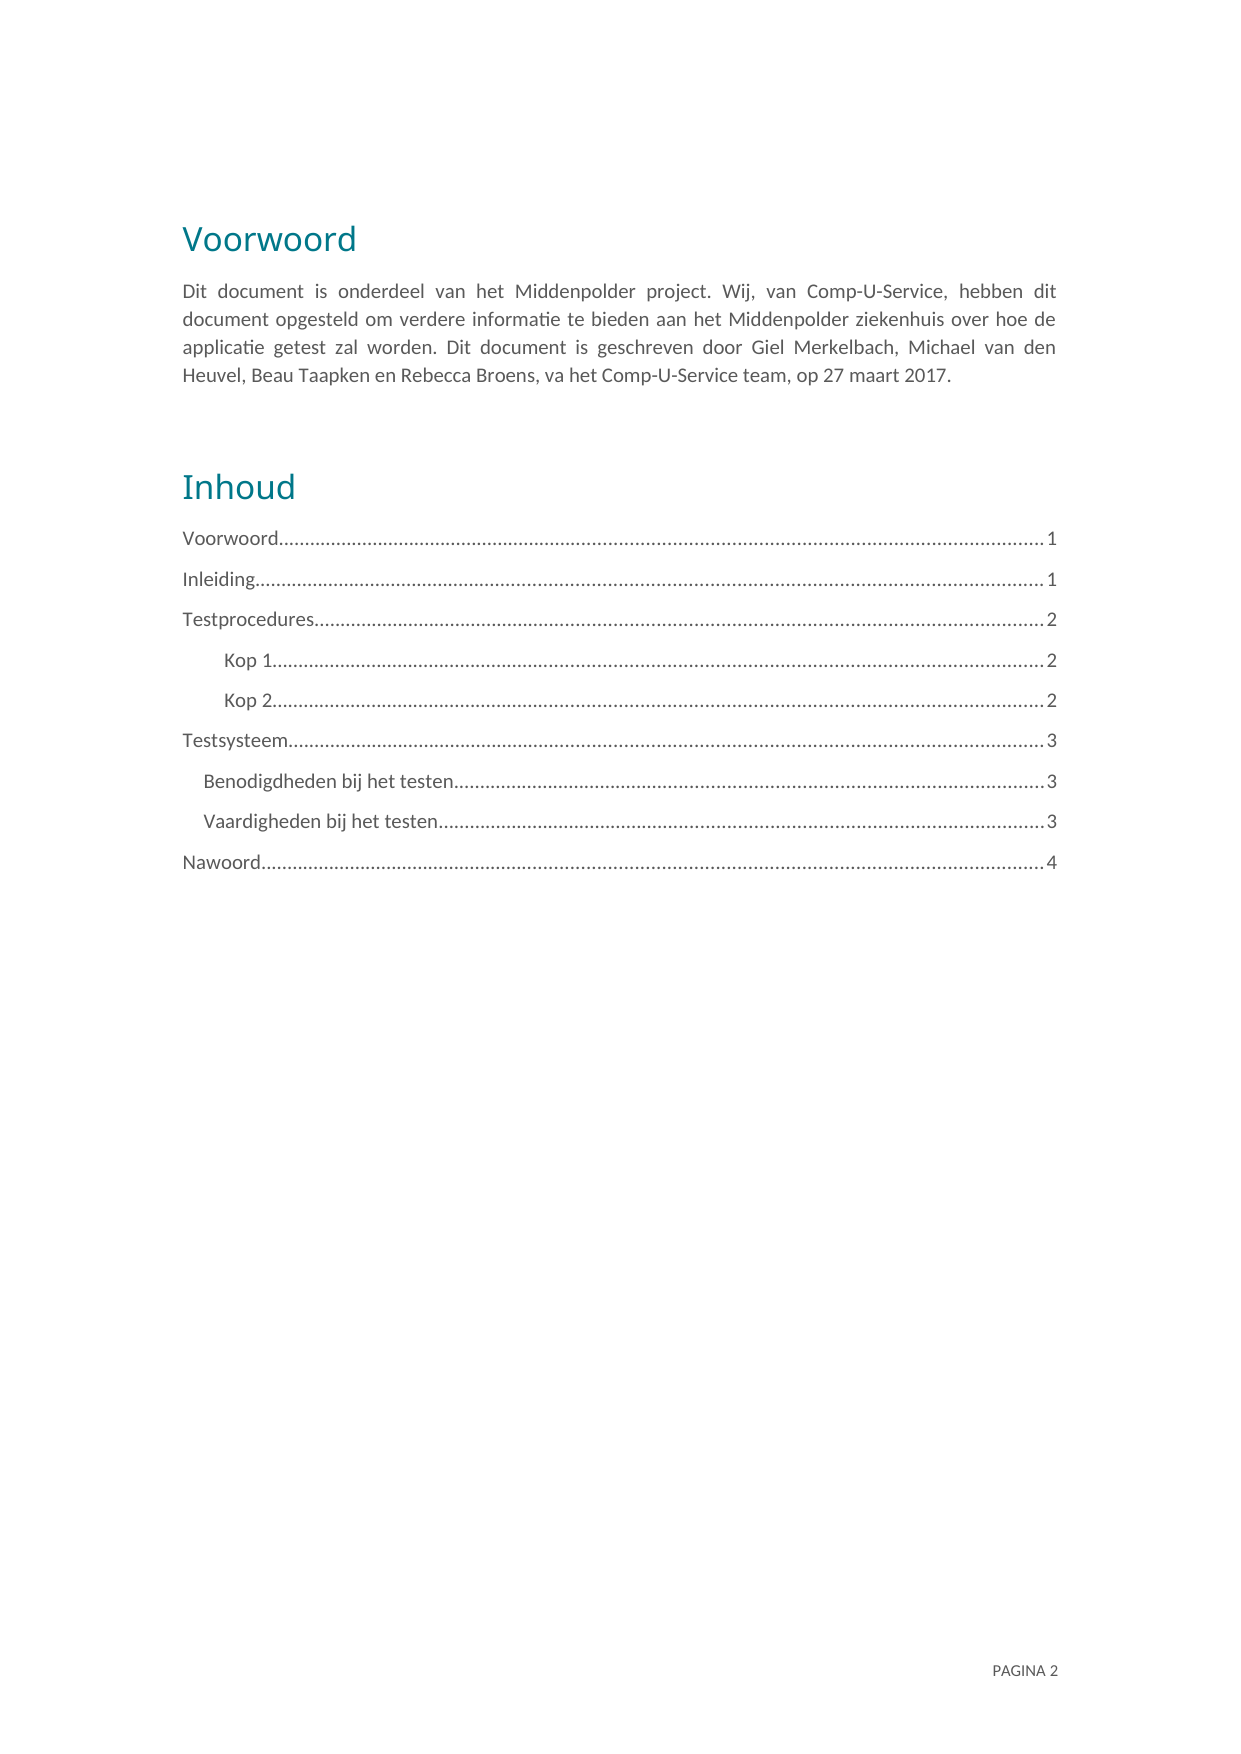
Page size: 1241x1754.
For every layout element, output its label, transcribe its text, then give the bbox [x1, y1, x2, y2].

subtitle Voorwoord [182, 216, 1058, 262]
text Dit document is onderdeel van het Middenpolder project. Wij, van Comp-U-Service, hebben dit document opgesteld om verdere informatie te bieden aan het Middenpolder ziekenhuis over hoe de applicatie getest zal worden. Dit document is geschreven door Giel Merkelbach, Michael van den Heuvel, Beau Taapken en Rebecca Broens, va het Comp-U-Service team, op 27 maart 2017. [182, 279, 1058, 388]
